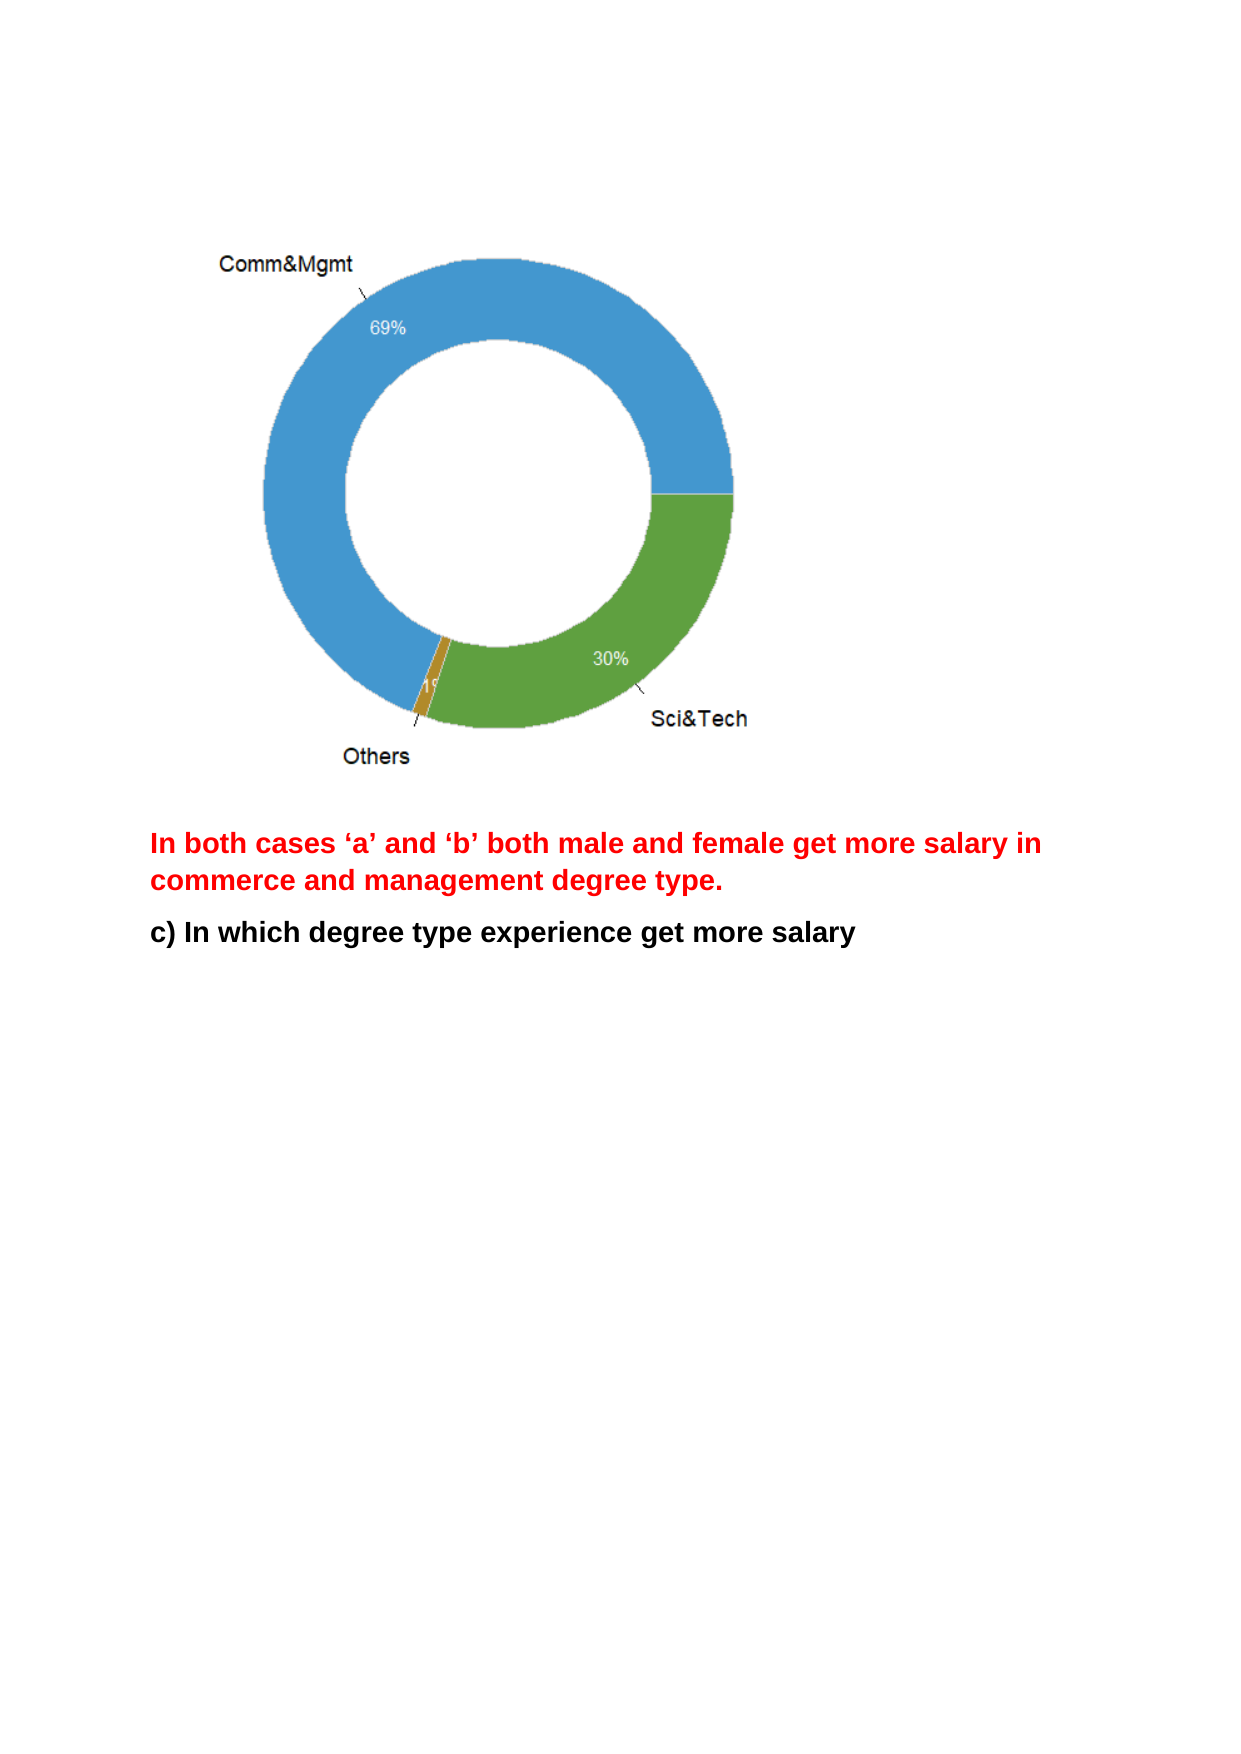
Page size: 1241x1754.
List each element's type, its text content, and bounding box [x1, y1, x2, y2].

picture [150, 150, 847, 808]
text c) In which degree type experience get more salary [150, 915, 1090, 949]
text In both cases ‘a’ and ‘b’ both male and female get more salary in commerce and management degree type. [150, 826, 1090, 896]
